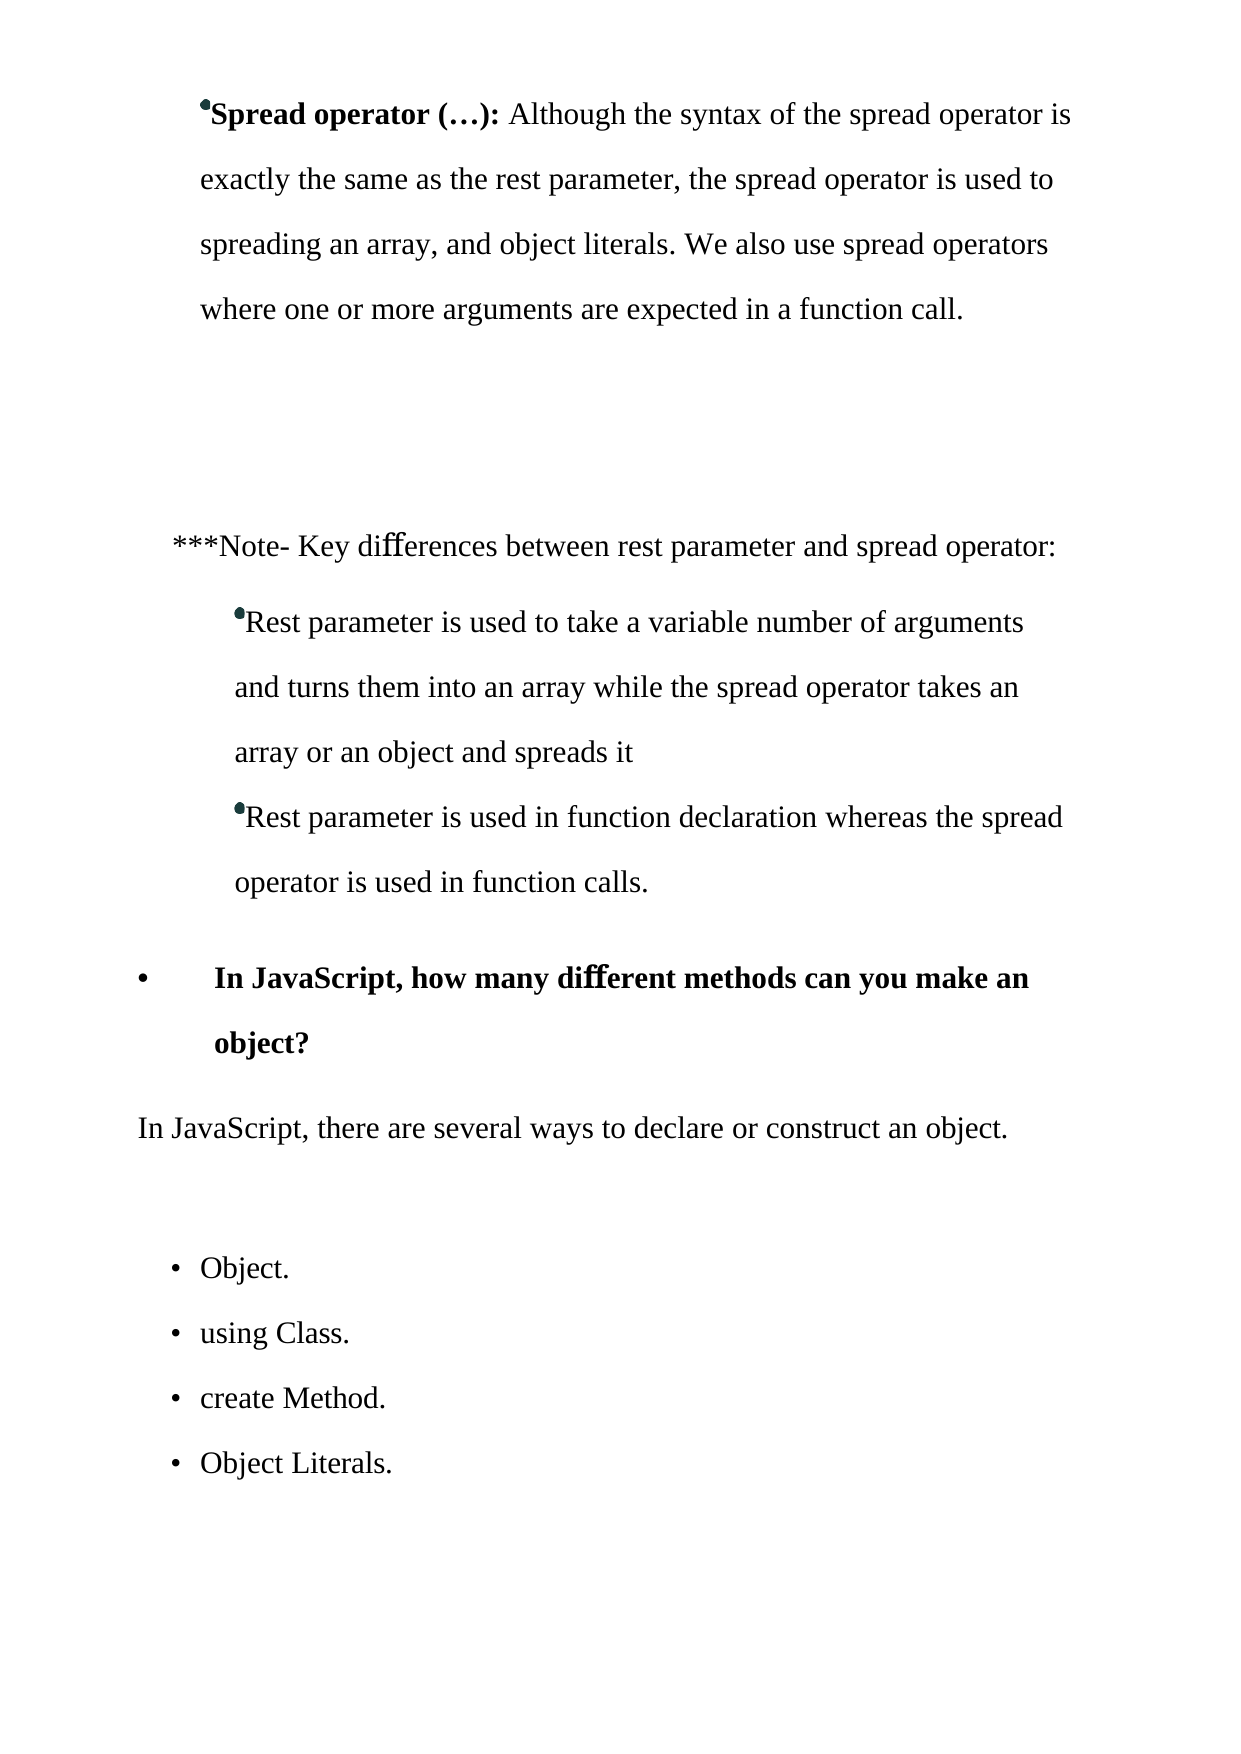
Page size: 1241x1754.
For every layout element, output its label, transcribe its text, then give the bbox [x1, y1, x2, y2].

text In JavaScript, there are several ways to declare or construct an object. [137, 1095, 1165, 1160]
text Rest parameter is used in function declaration whereas the spread operator is used in function calls. [234, 784, 1086, 914]
list Object. [170, 1235, 1165, 1300]
list create Method. [170, 1365, 1165, 1430]
text Spread operator (…): Although the syntax of the spread operator is exactly the same as the rest parameter, the spread operator is used to spreading an array, and object literals. We also use spread operators where one or more arguments are expected in a function call. [200, 81, 1103, 341]
list using Class. [170, 1300, 1165, 1365]
list In JavaScript, how many diﬀerent methods can you make an object? [137, 945, 1102, 1075]
text ***Note- Key diﬀerences between rest parameter and spread operator: [172, 513, 1165, 578]
text Rest parameter is used to take a variable number of arguments and turns them into an array while the spread operator takes an array or an object and spreads it [234, 589, 1067, 784]
list Object Literals. [170, 1430, 1165, 1495]
